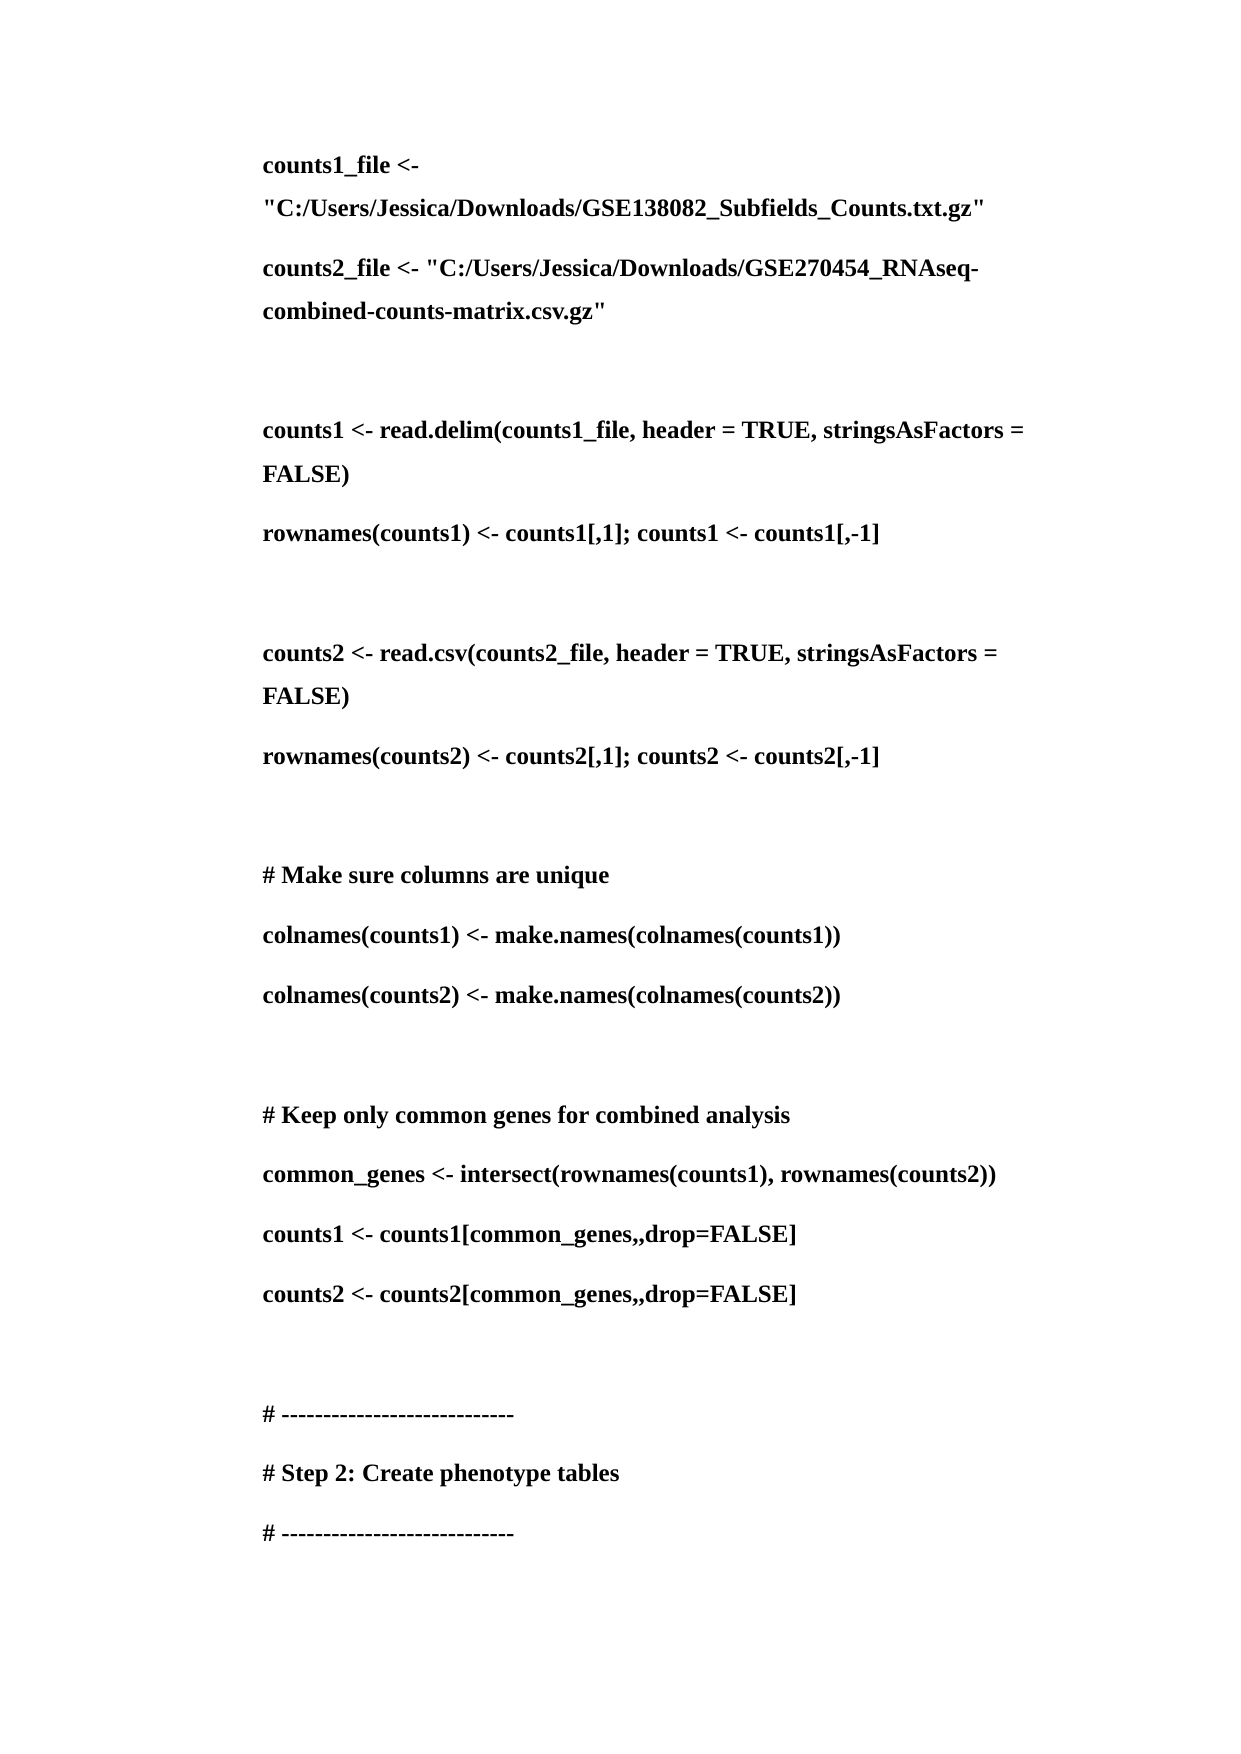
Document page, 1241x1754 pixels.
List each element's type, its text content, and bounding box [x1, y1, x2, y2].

text rownames(counts1) <- counts1[,1]; counts1 <- counts1[,-1] [262, 518, 1090, 547]
text # ---------------------------- [262, 1518, 1090, 1547]
text # Keep only common genes for combined analysis [262, 1100, 1090, 1128]
text counts1 <- read.delim(counts1_file, header = TRUE, stringsAsFactors = FALSE) [262, 416, 1090, 487]
text # ---------------------------- [262, 1399, 1090, 1427]
text colnames(counts2) <- make.names(colnames(counts2)) [262, 980, 1090, 1009]
text common_genes <- intersect(rownames(counts1), rownames(counts2)) [262, 1159, 1090, 1188]
text # Step 2: Create phenotype tables [262, 1458, 1090, 1487]
text colnames(counts1) <- make.names(colnames(counts1)) [262, 920, 1090, 949]
text counts2 <- counts2[common_genes,,drop=FALSE] [262, 1279, 1090, 1308]
text counts1 <- counts1[common_genes,,drop=FALSE] [262, 1219, 1090, 1248]
text rownames(counts2) <- counts2[,1]; counts2 <- counts2[,-1] [262, 741, 1090, 770]
text # Make sure columns are unique [262, 861, 1090, 889]
text counts2 <- read.csv(counts2_file, header = TRUE, stringsAsFactors = FALSE) [262, 638, 1090, 710]
text counts1_file <- "C:/Users/Jessica/Downloads/GSE138082_Subfields_Counts.txt.gz" [262, 150, 1090, 222]
text counts2_file <- "C:/Users/Jessica/Downloads/GSE270454_RNAseq-combined-counts-matrix.csv.gz" [262, 253, 1090, 325]
